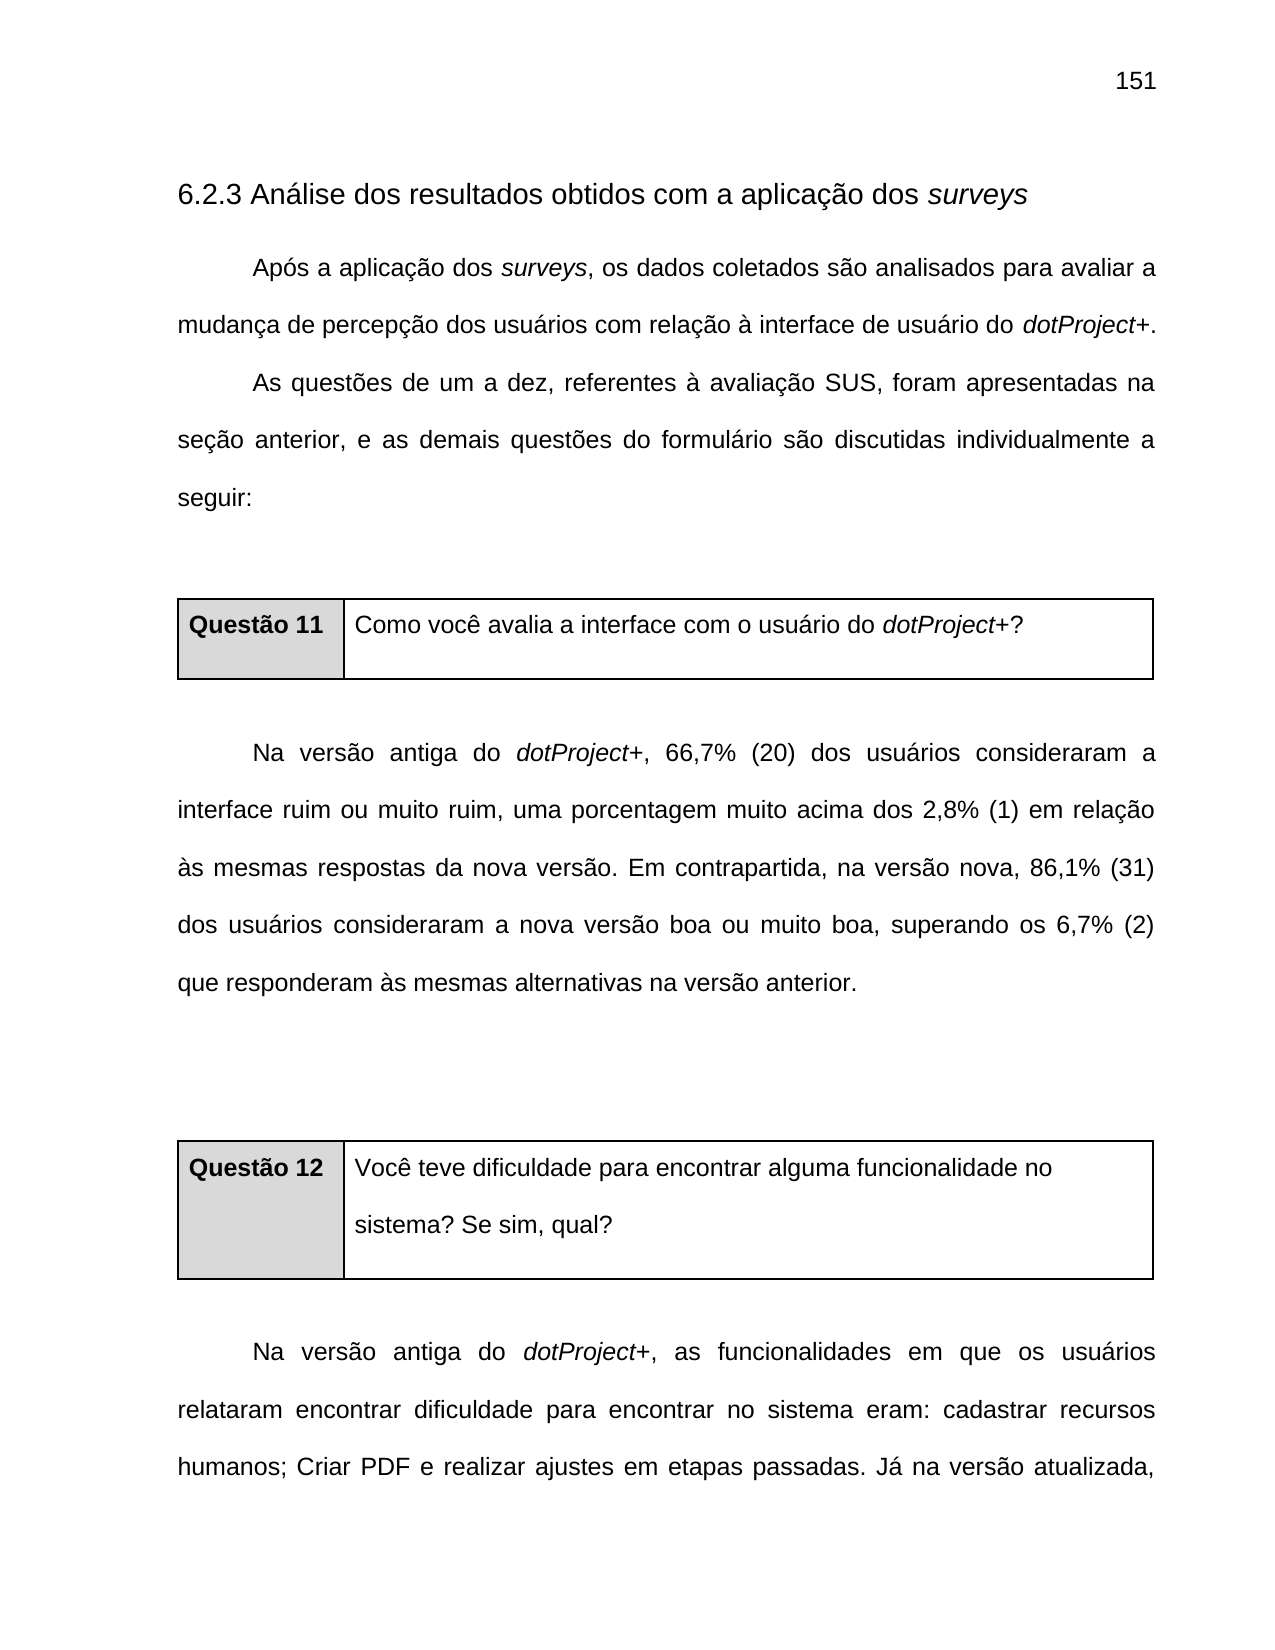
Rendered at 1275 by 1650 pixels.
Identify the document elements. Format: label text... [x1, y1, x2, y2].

table_header Você teve dificuldade para encontrar alguma funcionalidade no sistema? Se sim, qual? [345, 1142, 1152, 1278]
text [177, 1337, 1157, 1481]
subtitle 6.2.3 Análise dos resultados obtidos com a aplicação dos surveys [177, 177, 1157, 211]
table_header Questão 11 [179, 600, 343, 678]
table_header Como você avalia a interface com o usuário do dotProject+? [345, 600, 1152, 678]
text Após a aplicação dos surveys, os dados coletados são analisados para avaliar a mudança de percepção dos usuários com relação à interface de usuário do dotProject+. As questões de um a dez, referentes à avaliação SUS, foram apresentadas na seção anterior, e as demais questões do formulário são discutidas individualmente a seguir: [177, 253, 1157, 511]
text Na versão antiga do dotProject+, 66,7% (20) dos usuários consideraram a interface ruim ou muito ruim, uma porcentagem muito acima dos 2,8% (1) em relação às mesmas respostas da nova versão. Em contrapartida, na versão nova, 86,1% (31) dos usuários consideraram a nova versão boa ou muito boa, superando os 6,7% (2) que responderam às mesmas alternativas na versão anterior. [177, 737, 1157, 996]
table_header Questão 12 [179, 1142, 343, 1278]
